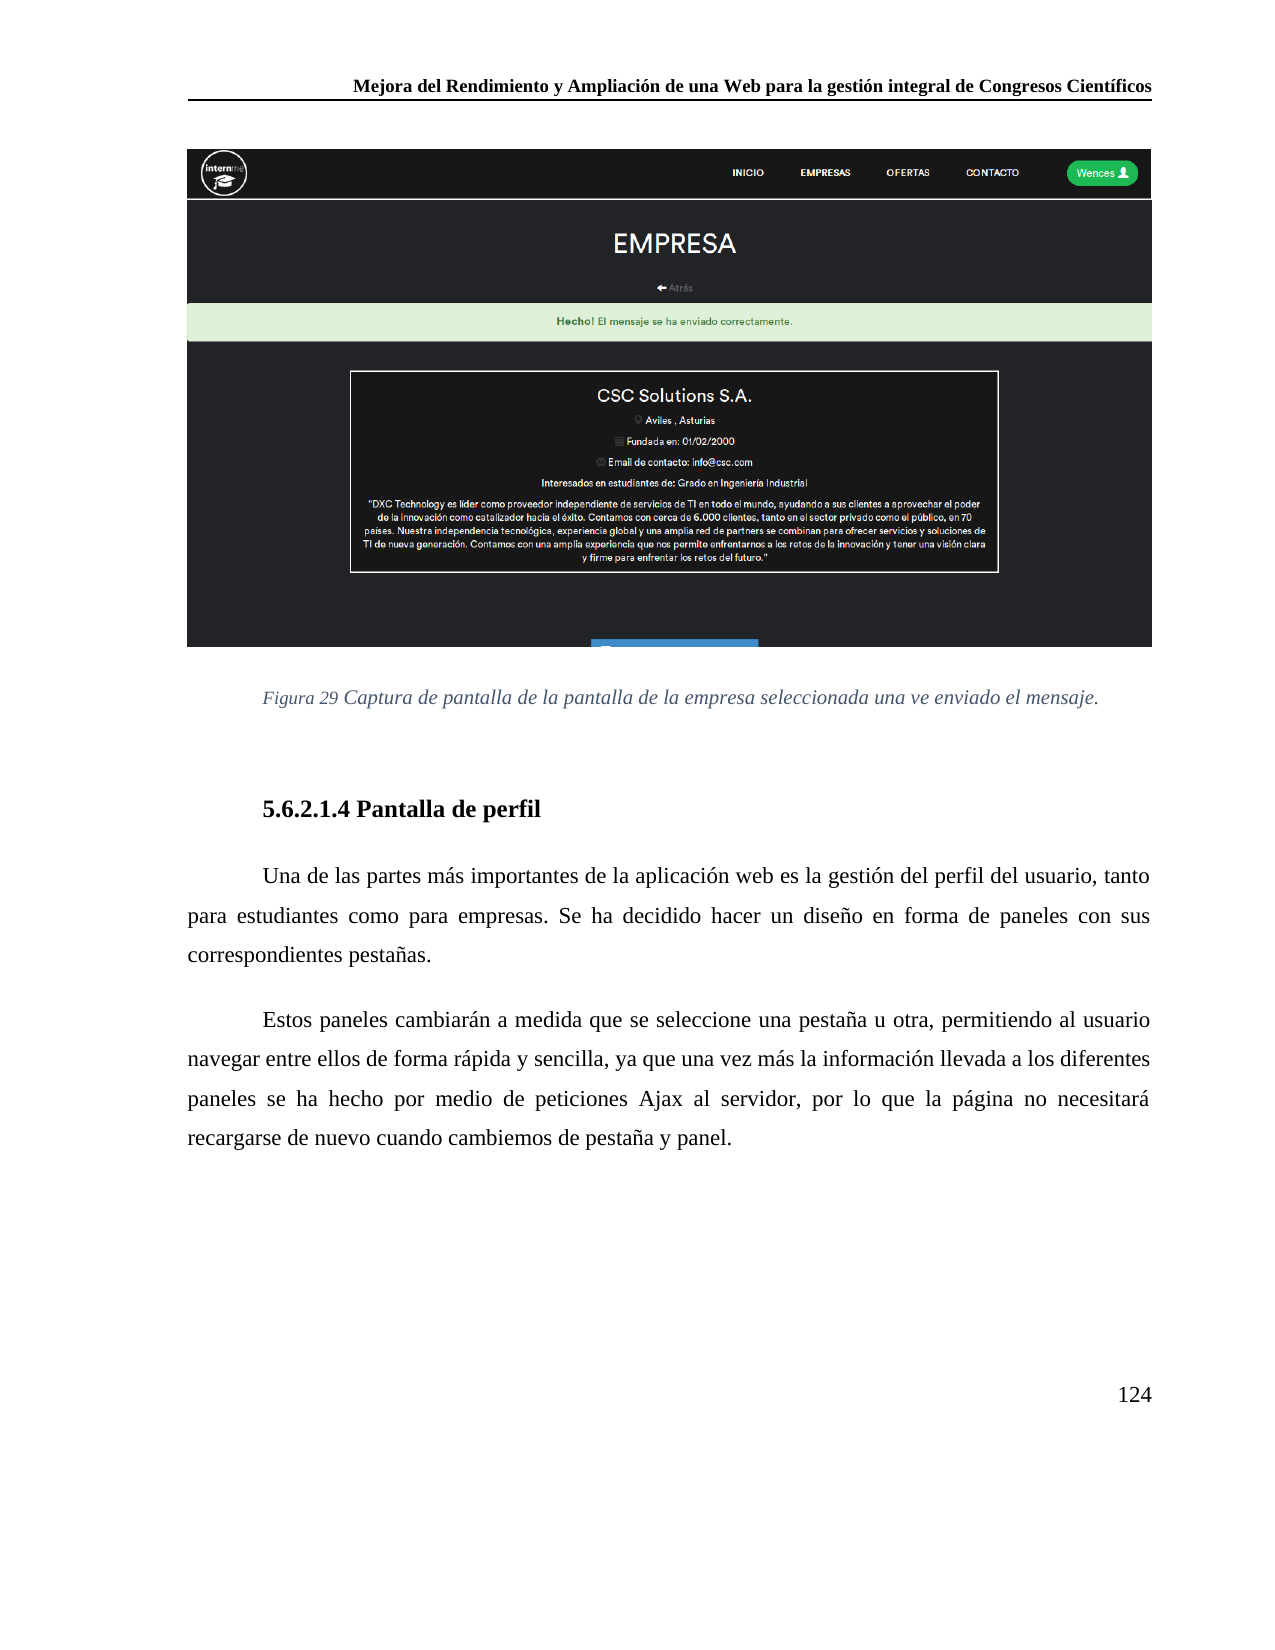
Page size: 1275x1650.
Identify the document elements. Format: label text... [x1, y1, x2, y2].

subtitle 5.6.2.1.4 Pantalla de perfil [187, 794, 1152, 823]
text Estos paneles cambiarán a medida que se seleccione una pestaña u otra, permitiendo al usuario navegar entre ellos de forma rápida y sencilla, ya que una vez más la información llevada a los diferentes paneles se ha hecho por medio de peticiones Ajax al servidor, por lo que la página no necesitará recargarse de nuevo cuando cambiemos de pestaña y panel. [187, 1006, 1152, 1151]
picture [187, 149, 1152, 647]
text Una de las partes más importantes de la aplicación web es la gestión del perfil del usuario, tanto para estudiantes como para empresas. Se ha decidido hacer un diseño en forma de paneles con sus correspondientes pestañas. [187, 862, 1152, 968]
